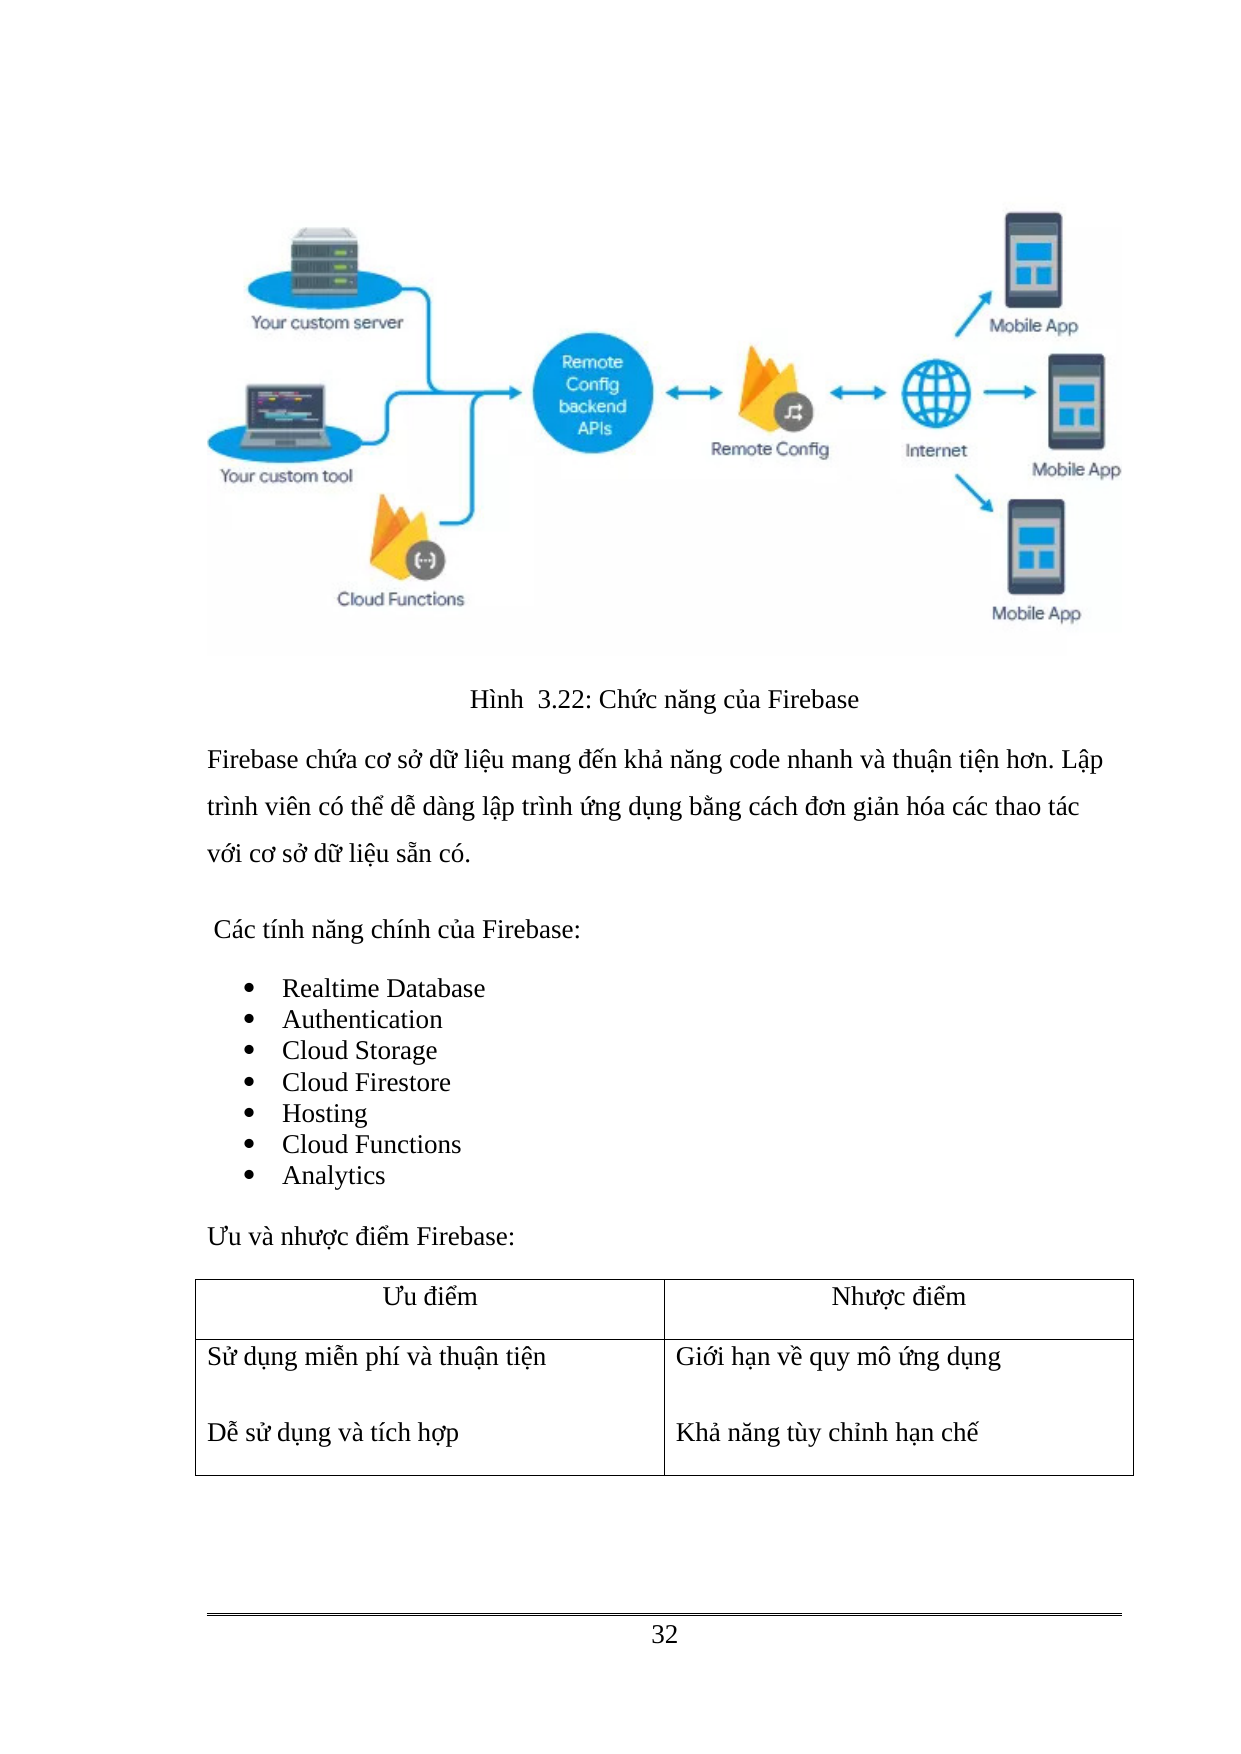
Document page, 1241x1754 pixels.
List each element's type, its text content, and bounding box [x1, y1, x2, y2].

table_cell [196, 1340, 664, 1475]
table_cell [665, 1340, 1133, 1475]
list Realtime Database [244, 972, 1122, 1003]
list Authentication [244, 1003, 1122, 1034]
list Hosting [244, 1097, 1122, 1128]
table_header Nhược điểm [665, 1280, 1133, 1339]
text Các tính năng chính của Firebase: [207, 913, 1122, 944]
table_header Ưu điểm [196, 1280, 664, 1339]
list Cloud Functions [244, 1128, 1122, 1159]
list Cloud Storage [244, 1034, 1122, 1066]
picture [206, 177, 1123, 656]
list Analytics [244, 1159, 1122, 1191]
list Cloud Firestore [244, 1066, 1122, 1097]
text Ưu và nhược điểm Firebase: [207, 1220, 1122, 1251]
text Firebase chứa cơ sở dữ liệu mang đến khả năng code nhanh và thuận tiện hơn. Lập trình viên có thể dễ dàng lập trình ứng dụng bằng cách đơn giản hóa các thao tác với cơ sở dữ liệu sẵn có. [207, 744, 1122, 868]
